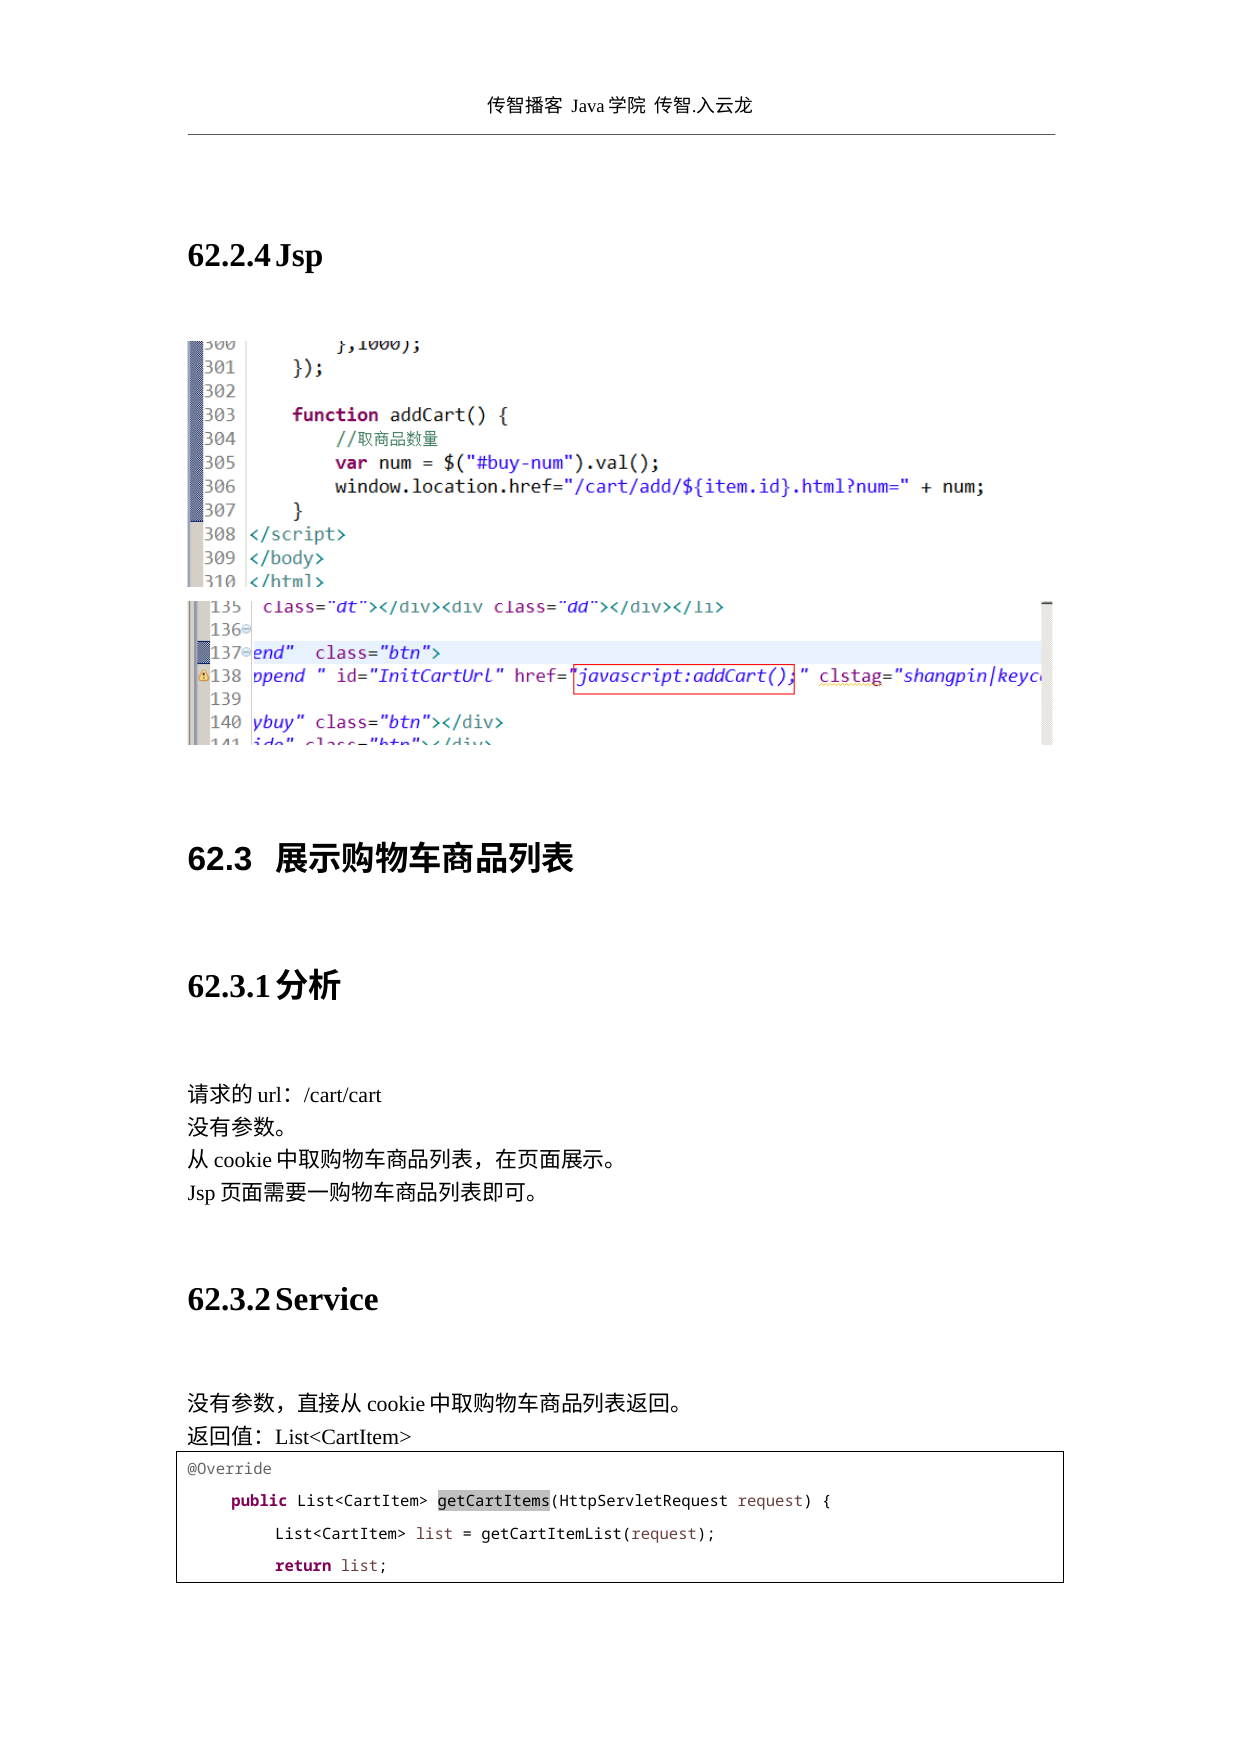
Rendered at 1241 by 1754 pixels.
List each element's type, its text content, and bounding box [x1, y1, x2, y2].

picture [187, 341, 1052, 587]
text Jsp页面需要一购物车商品列表即可。 [187, 1174, 1053, 1207]
picture [187, 601, 1053, 745]
text 没有参数，直接从cookie中取购物车商品列表返回。 [187, 1386, 1053, 1418]
subtitle 分析 [187, 950, 1053, 1015]
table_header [177, 1452, 1063, 1582]
text 没有参数。 [187, 1109, 1053, 1142]
subtitle Service [187, 1266, 1053, 1331]
text 请求的url：/cart/cart [187, 1077, 1053, 1109]
subtitle Jsp [187, 222, 1053, 287]
subtitle 展示购物车商品列表 [187, 823, 1053, 888]
text 从cookie中取购物车商品列表，在页面展示。 [187, 1142, 1053, 1174]
text 返回值：List<CartItem> [187, 1418, 1053, 1451]
